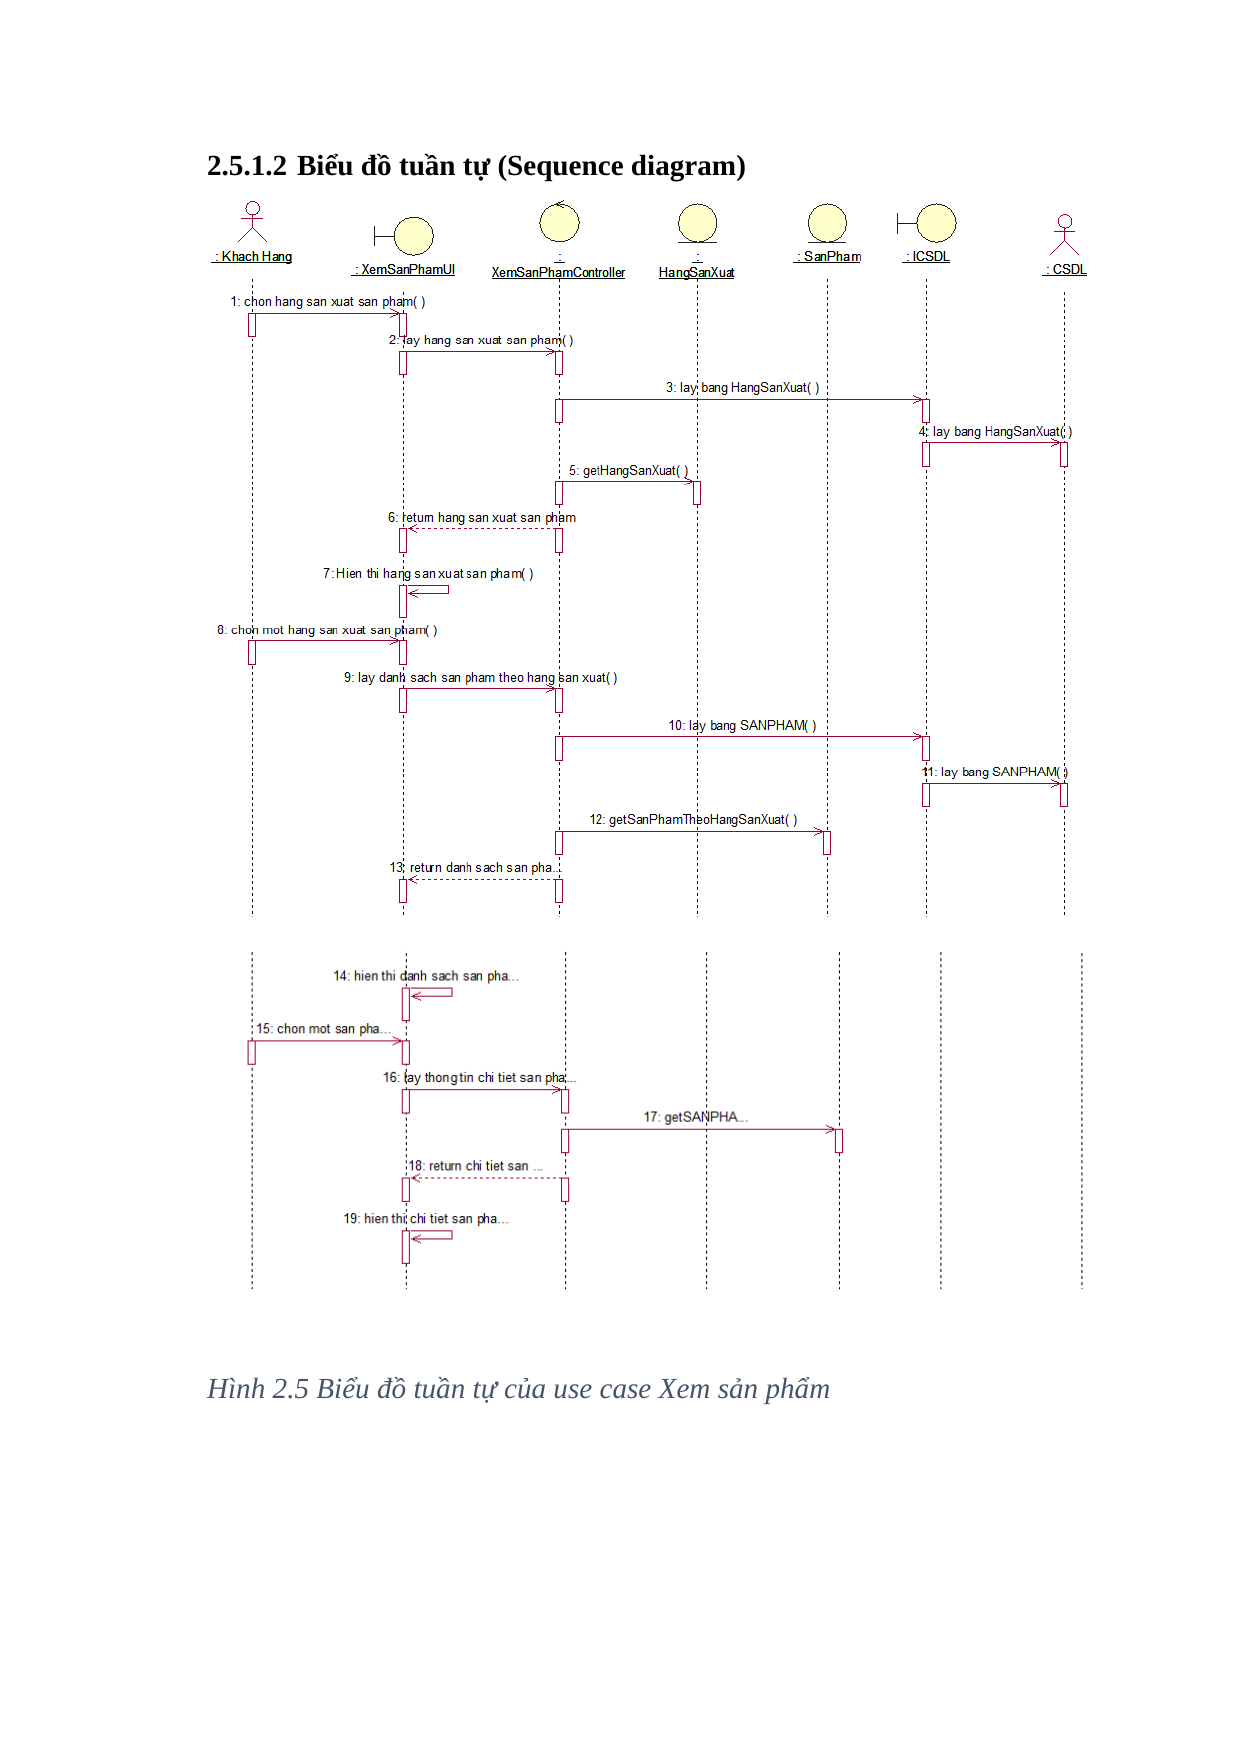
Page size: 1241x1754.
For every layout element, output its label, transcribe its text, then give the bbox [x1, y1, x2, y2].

subtitle Biểu đồ tuần tự (Sequence diagram) [207, 148, 1122, 181]
picture [206, 198, 1123, 917]
picture [206, 950, 1123, 1338]
